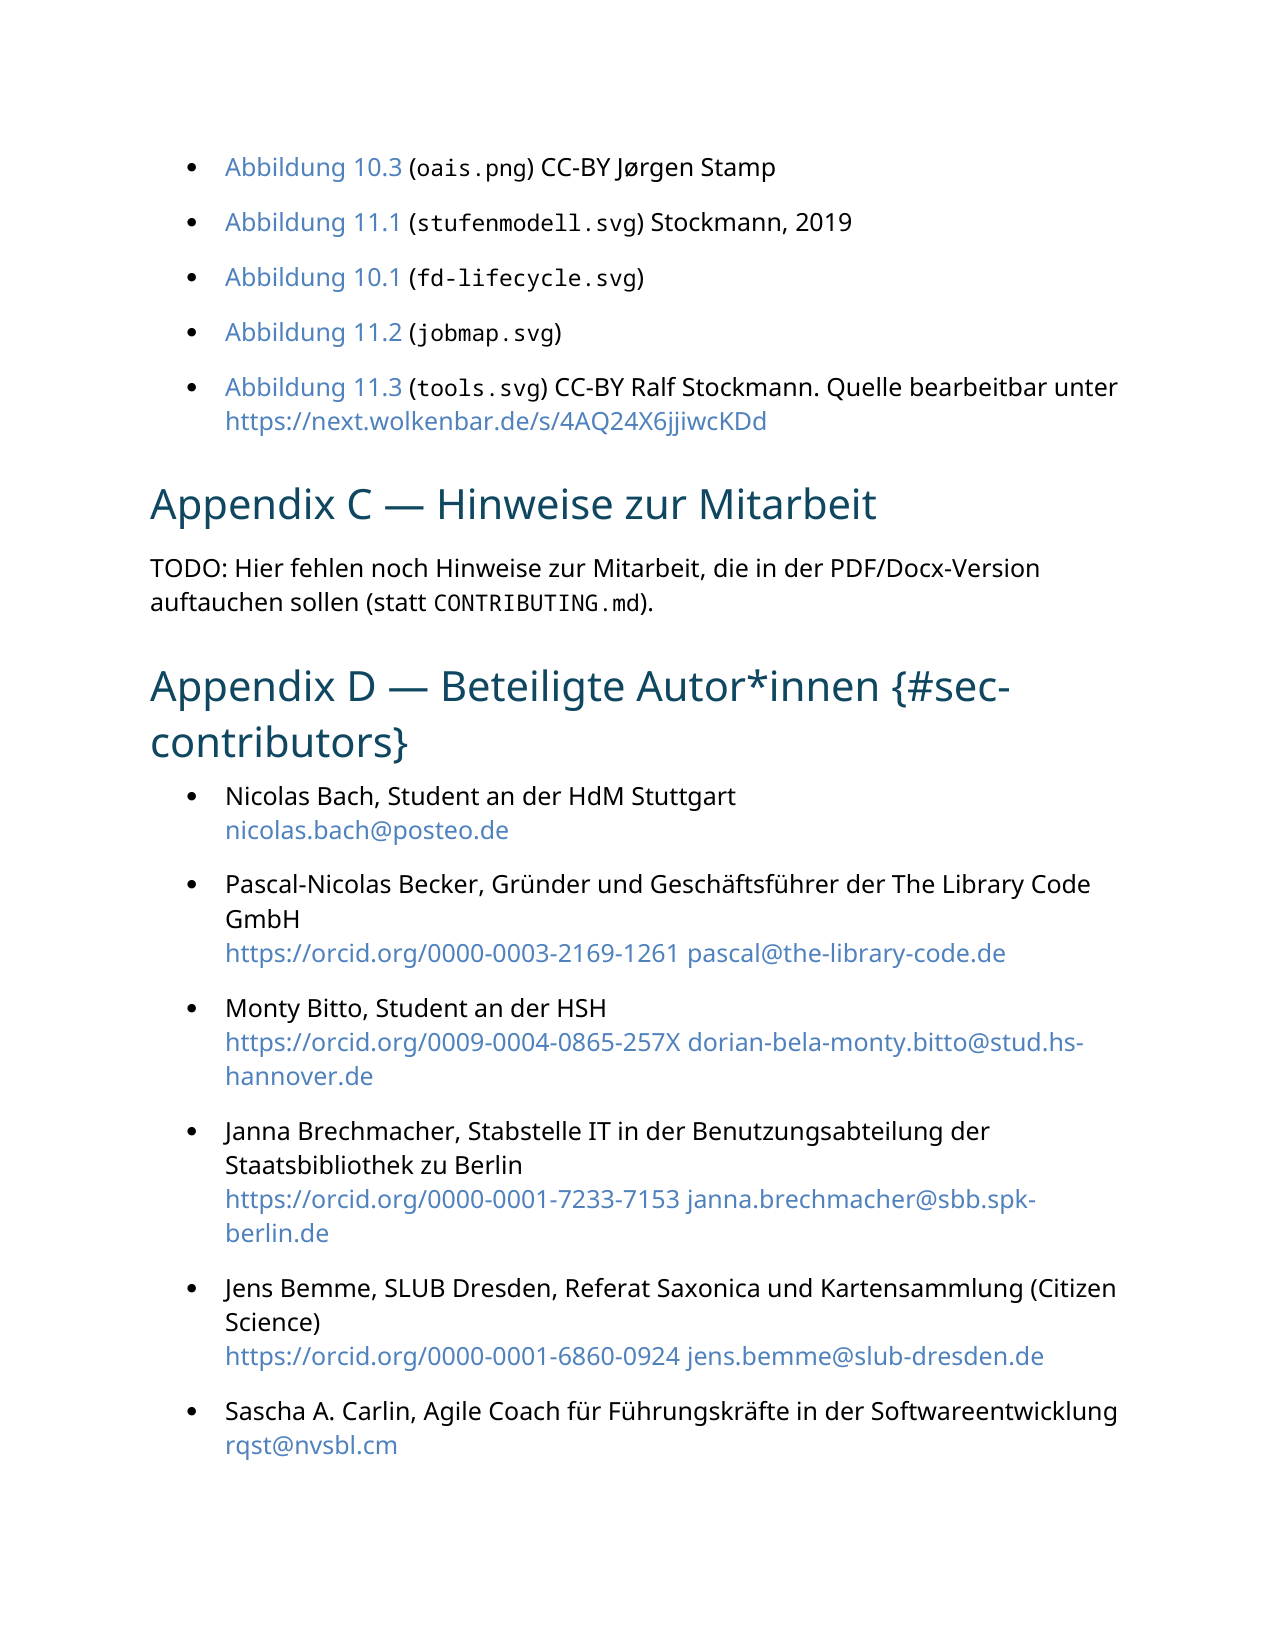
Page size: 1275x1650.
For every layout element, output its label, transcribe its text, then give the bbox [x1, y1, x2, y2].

subtitle Appendix D — Beteiligte Autor*innen {#sec-contributors} [150, 656, 1125, 770]
list Abbildung 10.3 (oais.png) CC-BY Jørgen Stamp [187, 150, 1125, 184]
list Pascal-Nicolas Becker, Gründer und Geschäftsführer der The Library Code GmbH https://orcid.org/0000-0003-2169-1261 pascal@the-library-code.de [187, 867, 1125, 969]
list Abbildung 11.3 (tools.svg) CC-BY Ralf Stockmann. Quelle bearbeitbar unter https://next.wolkenbar.de/s/4AQ24X6jjiwcKDd [187, 369, 1125, 438]
text TODO: Hier fehlen noch Hinweise zur Mitarbeit, die in der PDF/Docx-Version auftauchen sollen (statt CONTRIBUTING.md). [150, 551, 1125, 619]
list Abbildung 11.2 (jobmap.svg) [187, 315, 1125, 349]
list Sascha A. Carlin, Agile Coach für Führungskräfte in der Softwareentwicklung rqst@nvsbl.cm [187, 1393, 1125, 1461]
list Monty Bitto, Student an der HSH https://orcid.org/0009-0004-0865-257X dorian-bela-monty.bitto@stud.hs-hannover.de [187, 990, 1125, 1092]
subtitle Appendix C — Hinweise zur Mitarbeit [150, 475, 1125, 532]
list Janna Brechmacher, Stabstelle IT in der Benutzungsabteilung der Staatsbibliothek zu Berlin https://orcid.org/0000-0001-7233-7153 janna.brechmacher@sbb.spk-berlin.de [187, 1113, 1125, 1249]
list Jens Bemme, SLUB Dresden, Referat Saxonica und Kartensammlung (Citizen Science) https://orcid.org/0000-0001-6860-0924 jens.bemme@slub-dresden.de [187, 1270, 1125, 1372]
list Abbildung 10.1 (fd-lifecycle.svg) [187, 260, 1125, 294]
list Abbildung 11.1 (stufenmodell.svg) Stockmann, 2019 [187, 205, 1125, 239]
list Nicolas Bach, Student an der HdM Stuttgart nicolas.bach@posteo.de [187, 778, 1125, 846]
